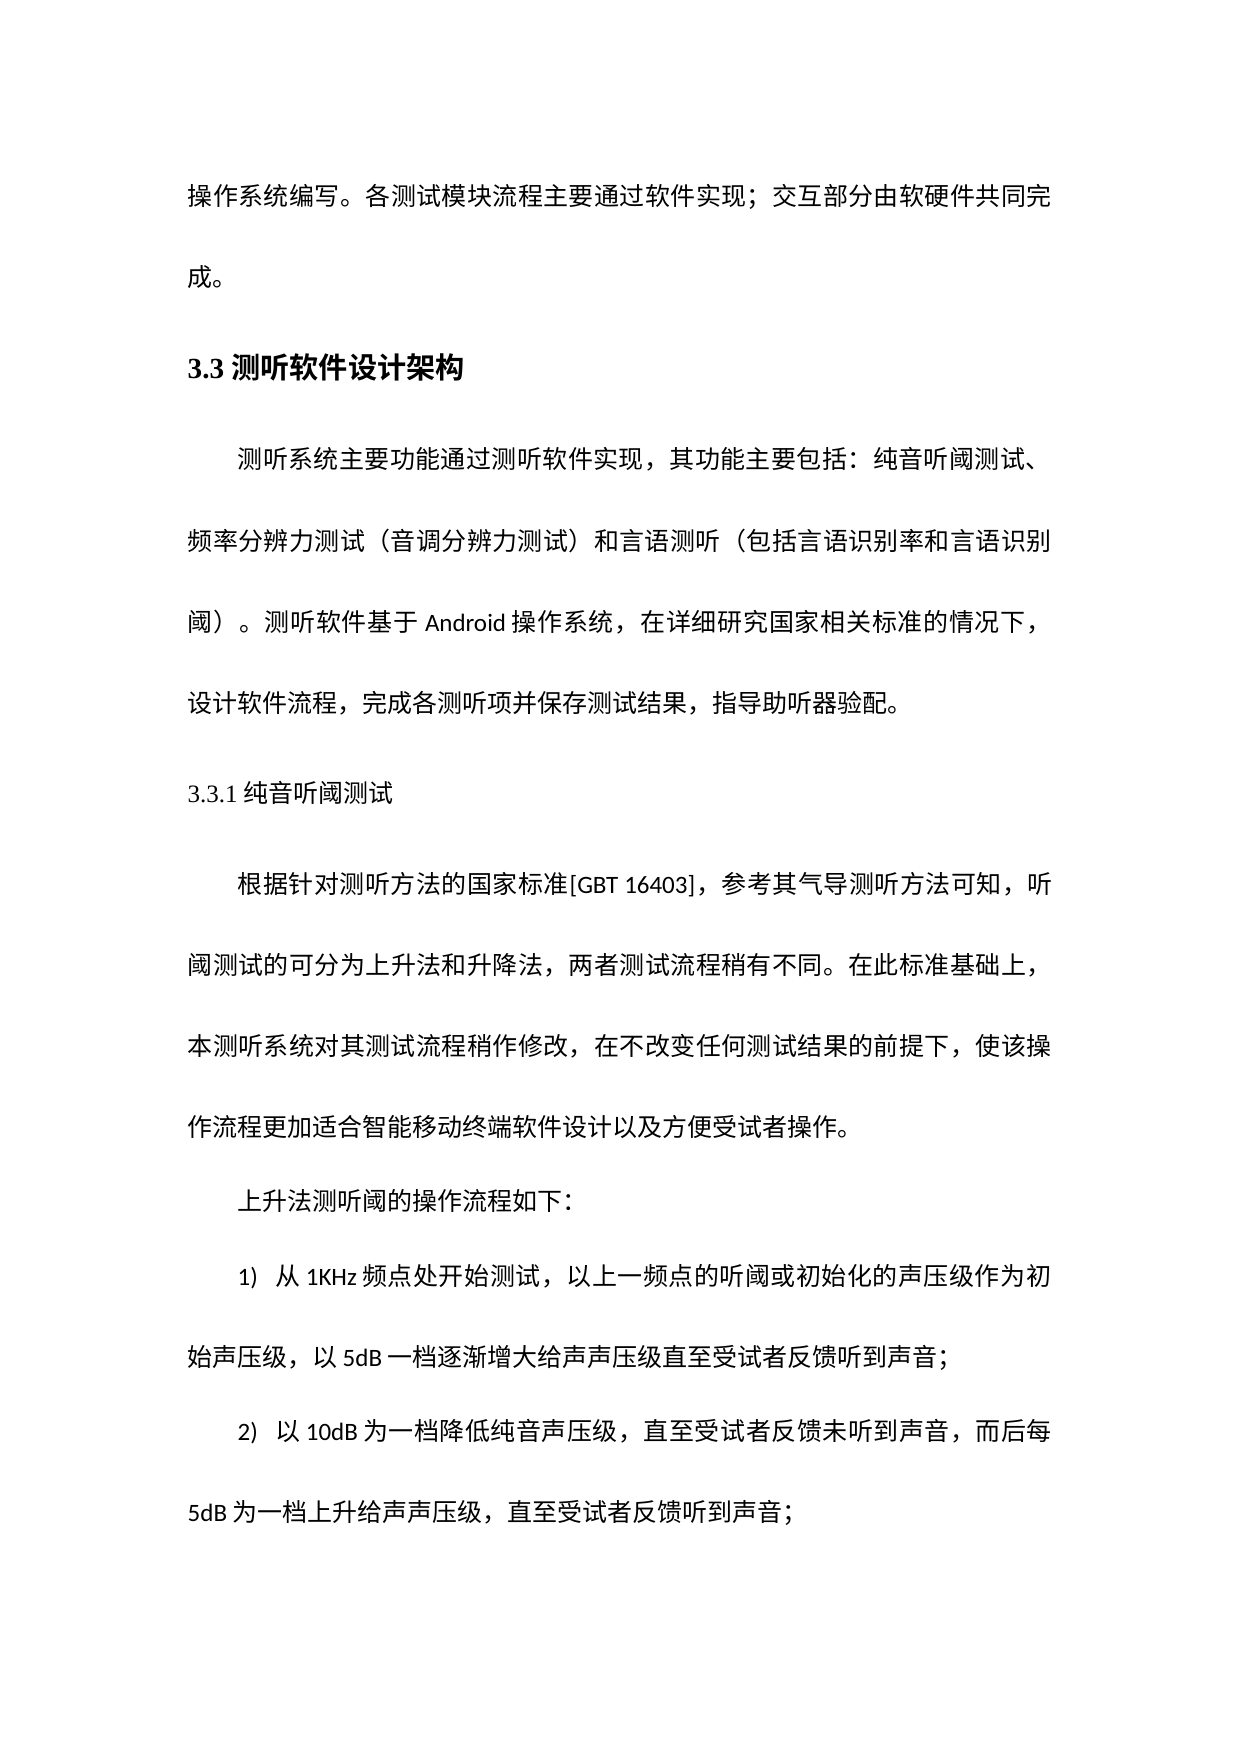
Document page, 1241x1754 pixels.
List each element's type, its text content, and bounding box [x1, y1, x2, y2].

list 测听软件设计架构 [187, 333, 1053, 398]
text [187, 162, 1053, 308]
text 根据针对测听方法的国家标准[GBT 16403]，参考其气导测听方法可知，听阈测试的可分为上升法和升降法，两者测试流程稍有不同。在此标准基础上，本测听系统对其测试流程稍作修改，在不改变任何测试结果的前提下，使该操作流程更加适合智能移动终端软件设计以及方便受试者操作。 [187, 850, 1053, 1158]
text 上升法测听阈的操作流程如下： [187, 1167, 1053, 1232]
text 测听系统主要功能通过测听软件实现，其功能主要包括：纯音听阈测试、频率分辨力测试（音调分辨力测试）和言语测听（包括言语识别率和言语识别阈）。测听软件基于Android操作系统，在详细研究国家相关标准的情况下，设计软件流程，完成各测听项并保存测试结果，指导助听器验配。 [187, 425, 1053, 734]
list 纯音听阈测试 [187, 759, 1053, 824]
list 从1KHz频点处开始测试，以上一频点的听阈或初始化的声压级作为初始声压级，以5dB一档逐渐增大给声声压级直至受试者反馈听到声音； [187, 1242, 1053, 1388]
list 以10dB为一档降低纯音声压级，直至受试者反馈未听到声音，而后每5dB为一档上升给声声压级，直至受试者反馈听到声音； [187, 1397, 1053, 1543]
